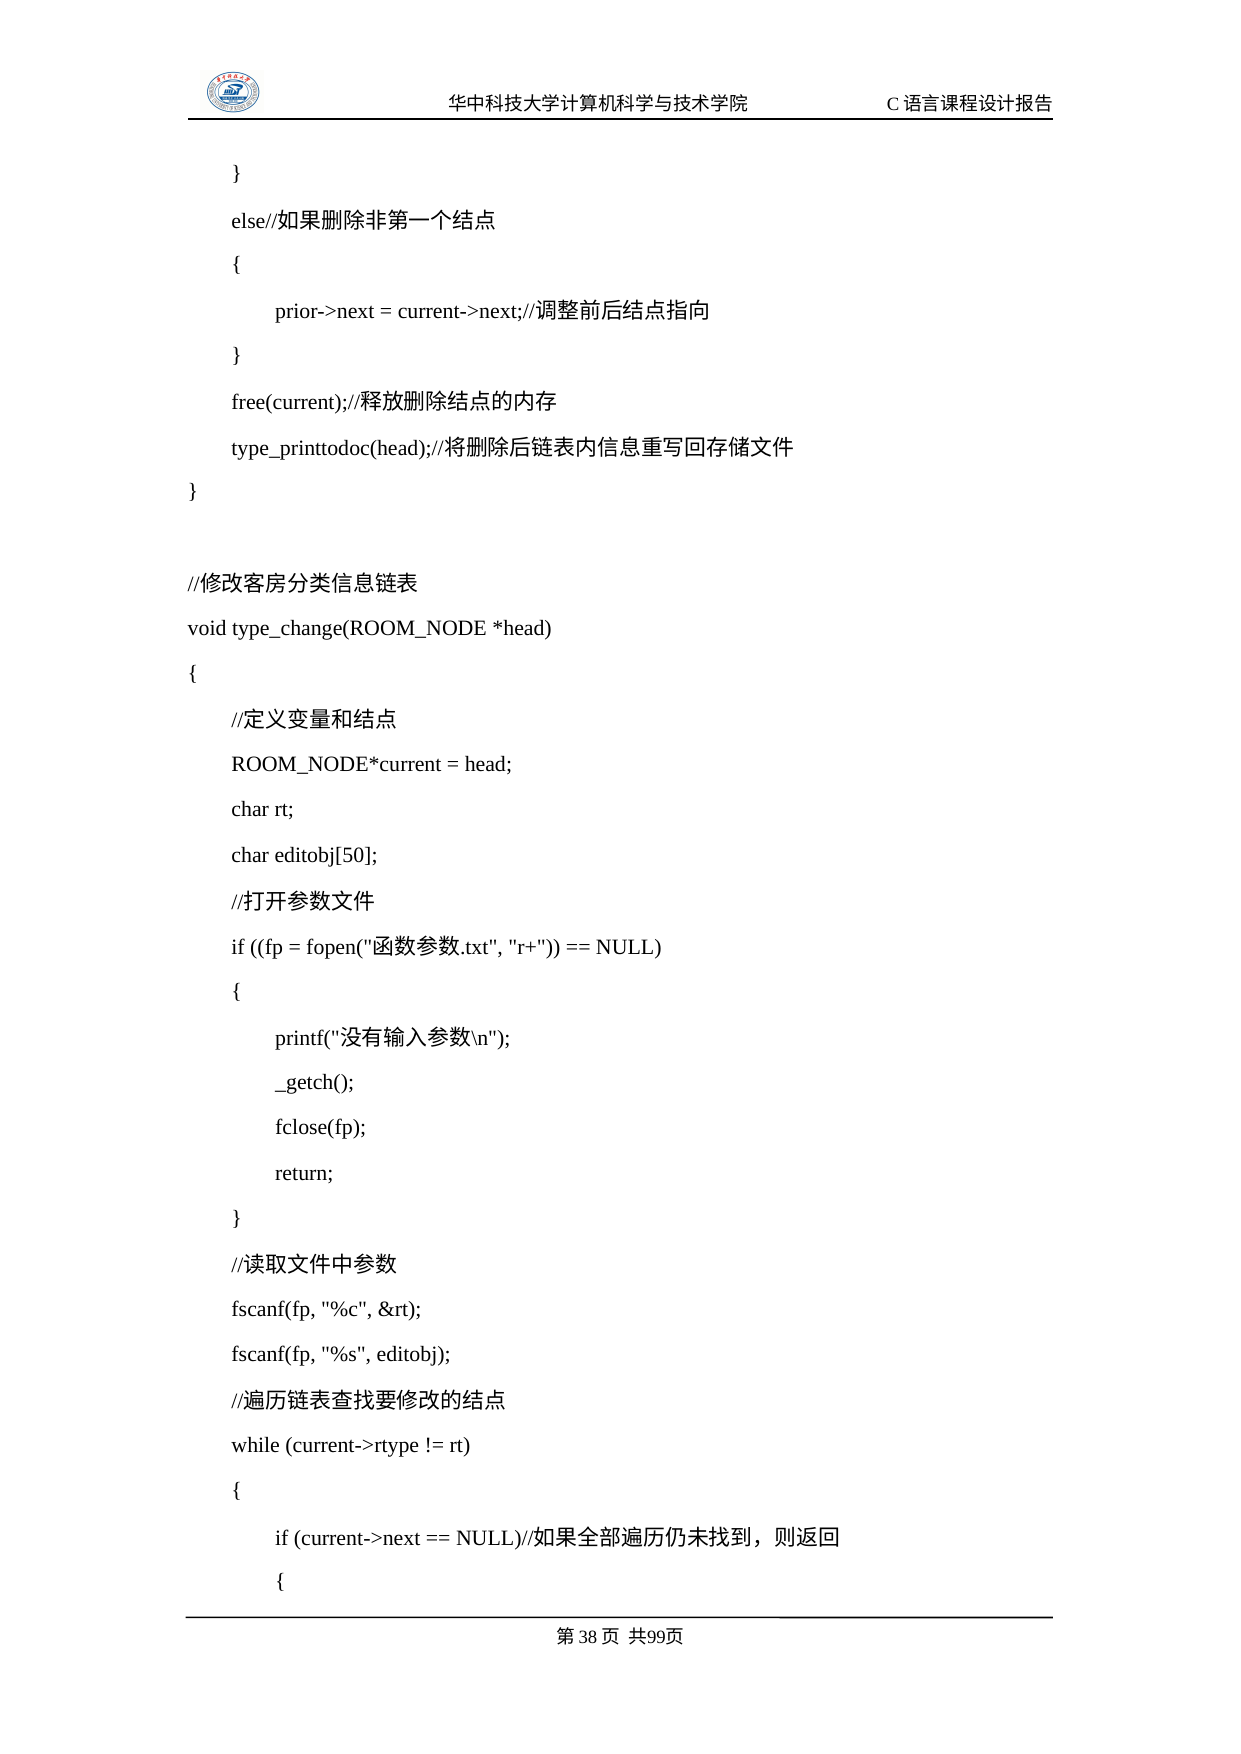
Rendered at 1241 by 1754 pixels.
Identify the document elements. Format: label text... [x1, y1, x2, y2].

text else//如果删除非第一个结点 [187, 196, 1053, 241]
text printf("没有输入参数\n"); [187, 1013, 1053, 1059]
text void type_change(ROOM_NODE *head) [187, 604, 1053, 650]
text char rt; [187, 786, 1053, 832]
text _getch(); [187, 1059, 1053, 1104]
text type_printtodoc(head);//将删除后链表内信息重写回存储文件 [187, 423, 1053, 468]
text fscanf(fp, "%s", editobj); [187, 1331, 1053, 1377]
text { [187, 650, 1053, 695]
text fscanf(fp, "%c", &rt); [187, 1286, 1053, 1331]
text fclose(fp); [187, 1104, 1053, 1149]
text } [187, 1195, 1053, 1240]
text prior->next = current->next;//调整前后结点指向 [187, 287, 1053, 332]
text //读取文件中参数 [187, 1240, 1053, 1286]
picture [200, 70, 264, 113]
text while (current->rtype != rt) [187, 1422, 1053, 1467]
text if (current->next == NULL)//如果全部遍历仍未找到，则返回 [187, 1513, 1053, 1558]
text } [187, 150, 1053, 196]
text return; [187, 1149, 1053, 1195]
text } [187, 468, 1053, 514]
text { [187, 1467, 1053, 1513]
text { [187, 1558, 1053, 1604]
text if ((fp = fopen("函数参数.txt", "r+")) == NULL) [187, 922, 1053, 968]
text //遍历链表查找要修改的结点 [187, 1377, 1053, 1422]
text { [187, 241, 1053, 287]
text //打开参数文件 [187, 877, 1053, 922]
text char editobj[50]; [187, 832, 1053, 877]
text //定义变量和结点 [187, 695, 1053, 741]
text } [187, 332, 1053, 377]
text //修改客房分类信息链表 [187, 559, 1053, 604]
text ROOM_NODE*current = head; [187, 741, 1053, 786]
text free(current);//释放删除结点的内存 [187, 377, 1053, 423]
text { [187, 968, 1053, 1013]
